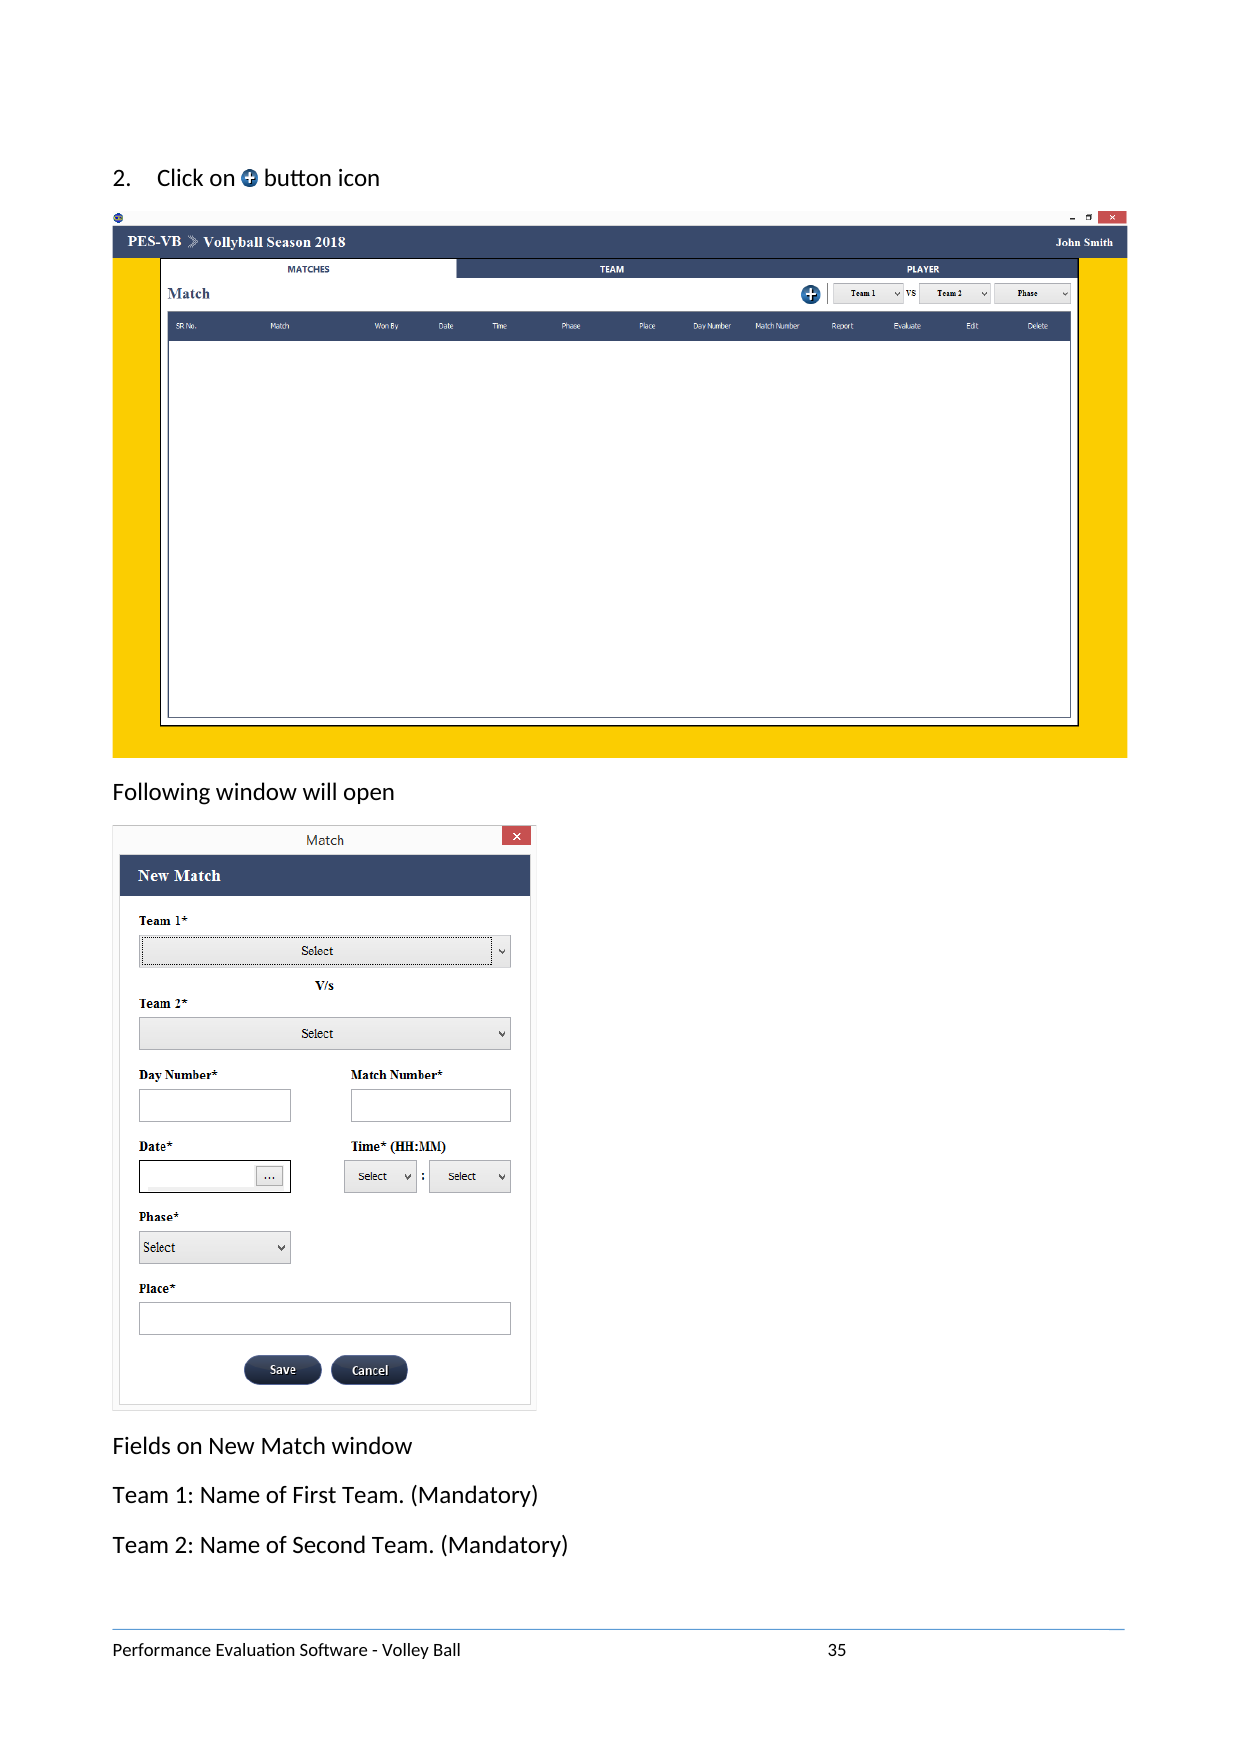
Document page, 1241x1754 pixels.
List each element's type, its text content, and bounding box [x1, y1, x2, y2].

list Click on button icon [112, 162, 1128, 193]
text Team 1: Name of First Team. (Mandatory) [112, 1479, 1128, 1510]
text Fields on New Match window [112, 1430, 1128, 1460]
picture [241, 169, 258, 187]
picture [112, 825, 537, 1411]
picture [112, 211, 1128, 758]
text Following window will open [112, 776, 1128, 807]
text Team 2: Name of Second Team. (Mandatory) [112, 1529, 1128, 1559]
